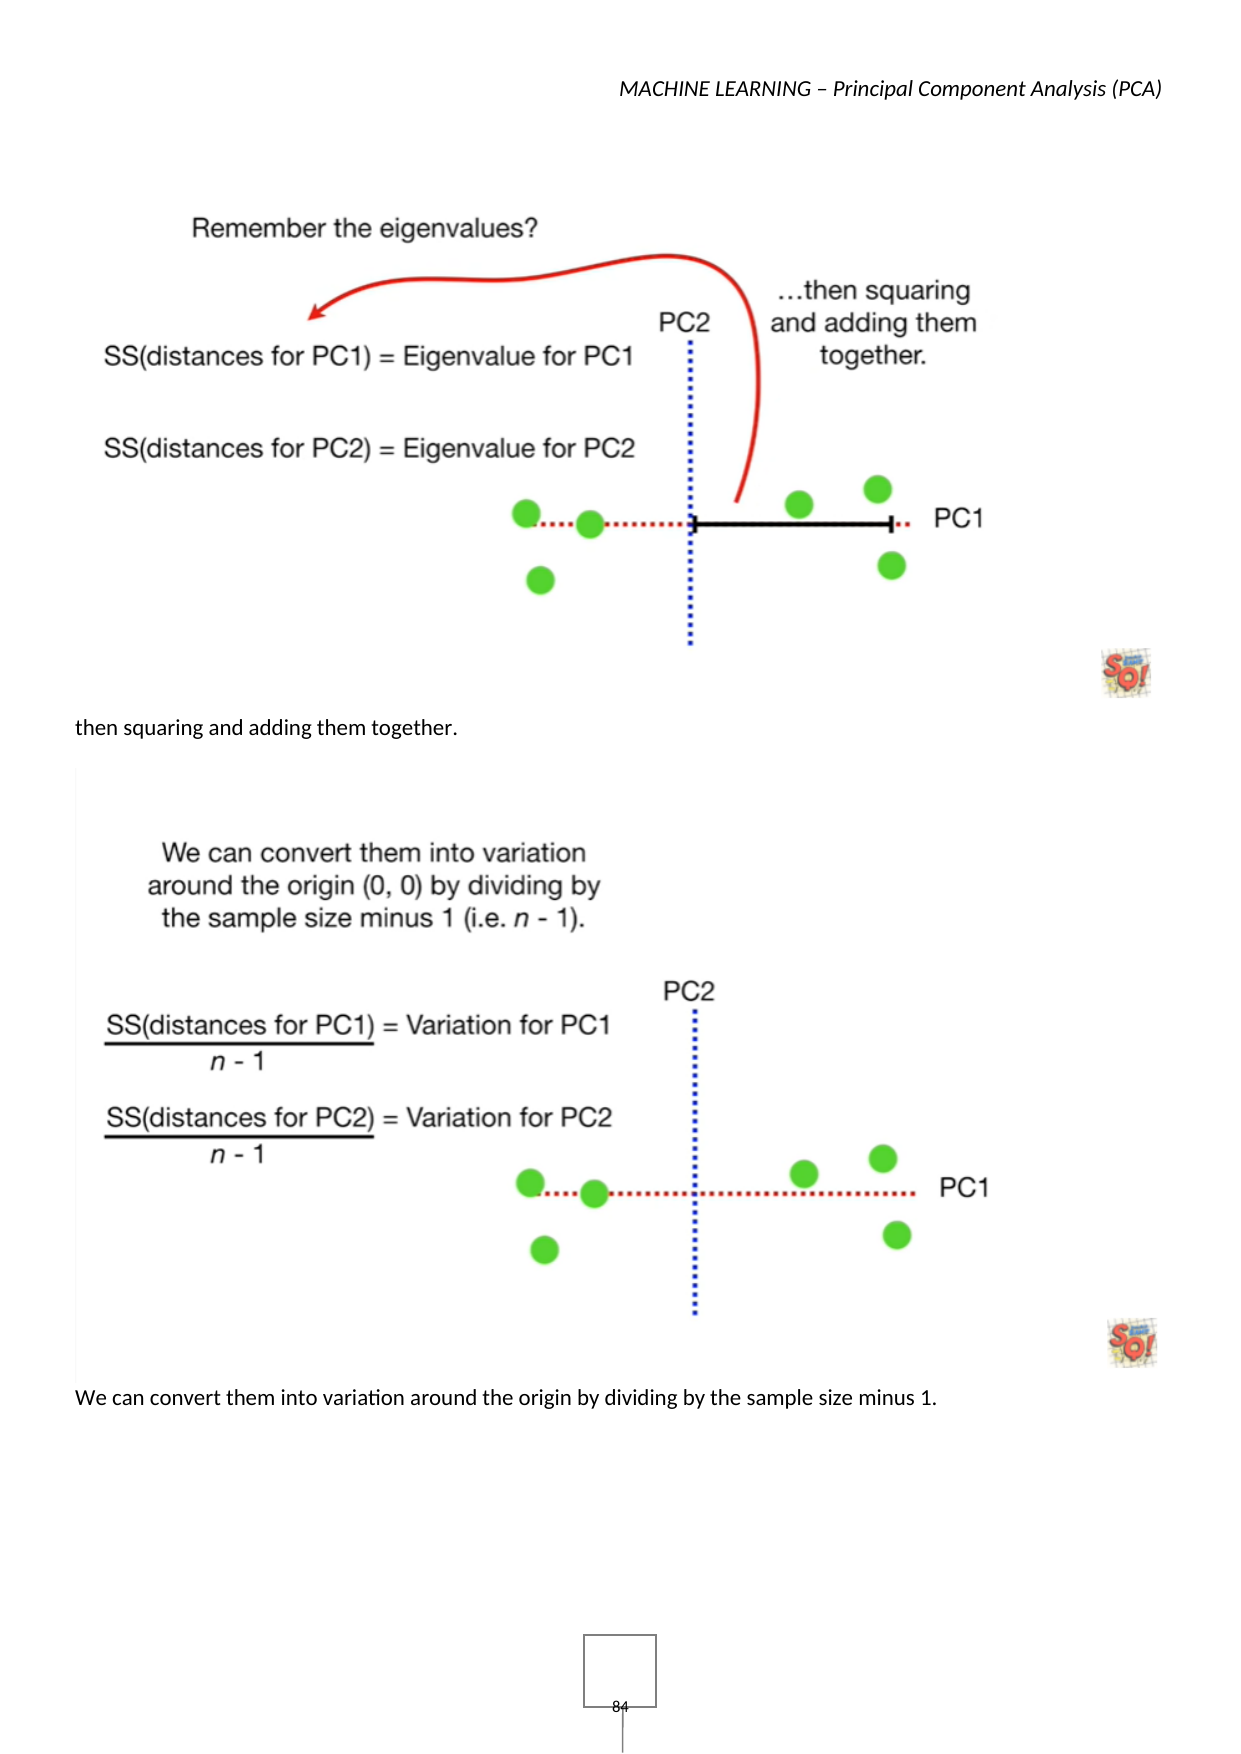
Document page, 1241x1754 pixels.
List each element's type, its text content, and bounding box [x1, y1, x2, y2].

text We can convert them into variation around the origin by dividing by the sample size minus 1. [75, 1383, 1165, 1411]
text then squaring and adding them together. [75, 713, 1165, 741]
picture [75, 101, 1166, 713]
picture [75, 768, 1166, 1383]
